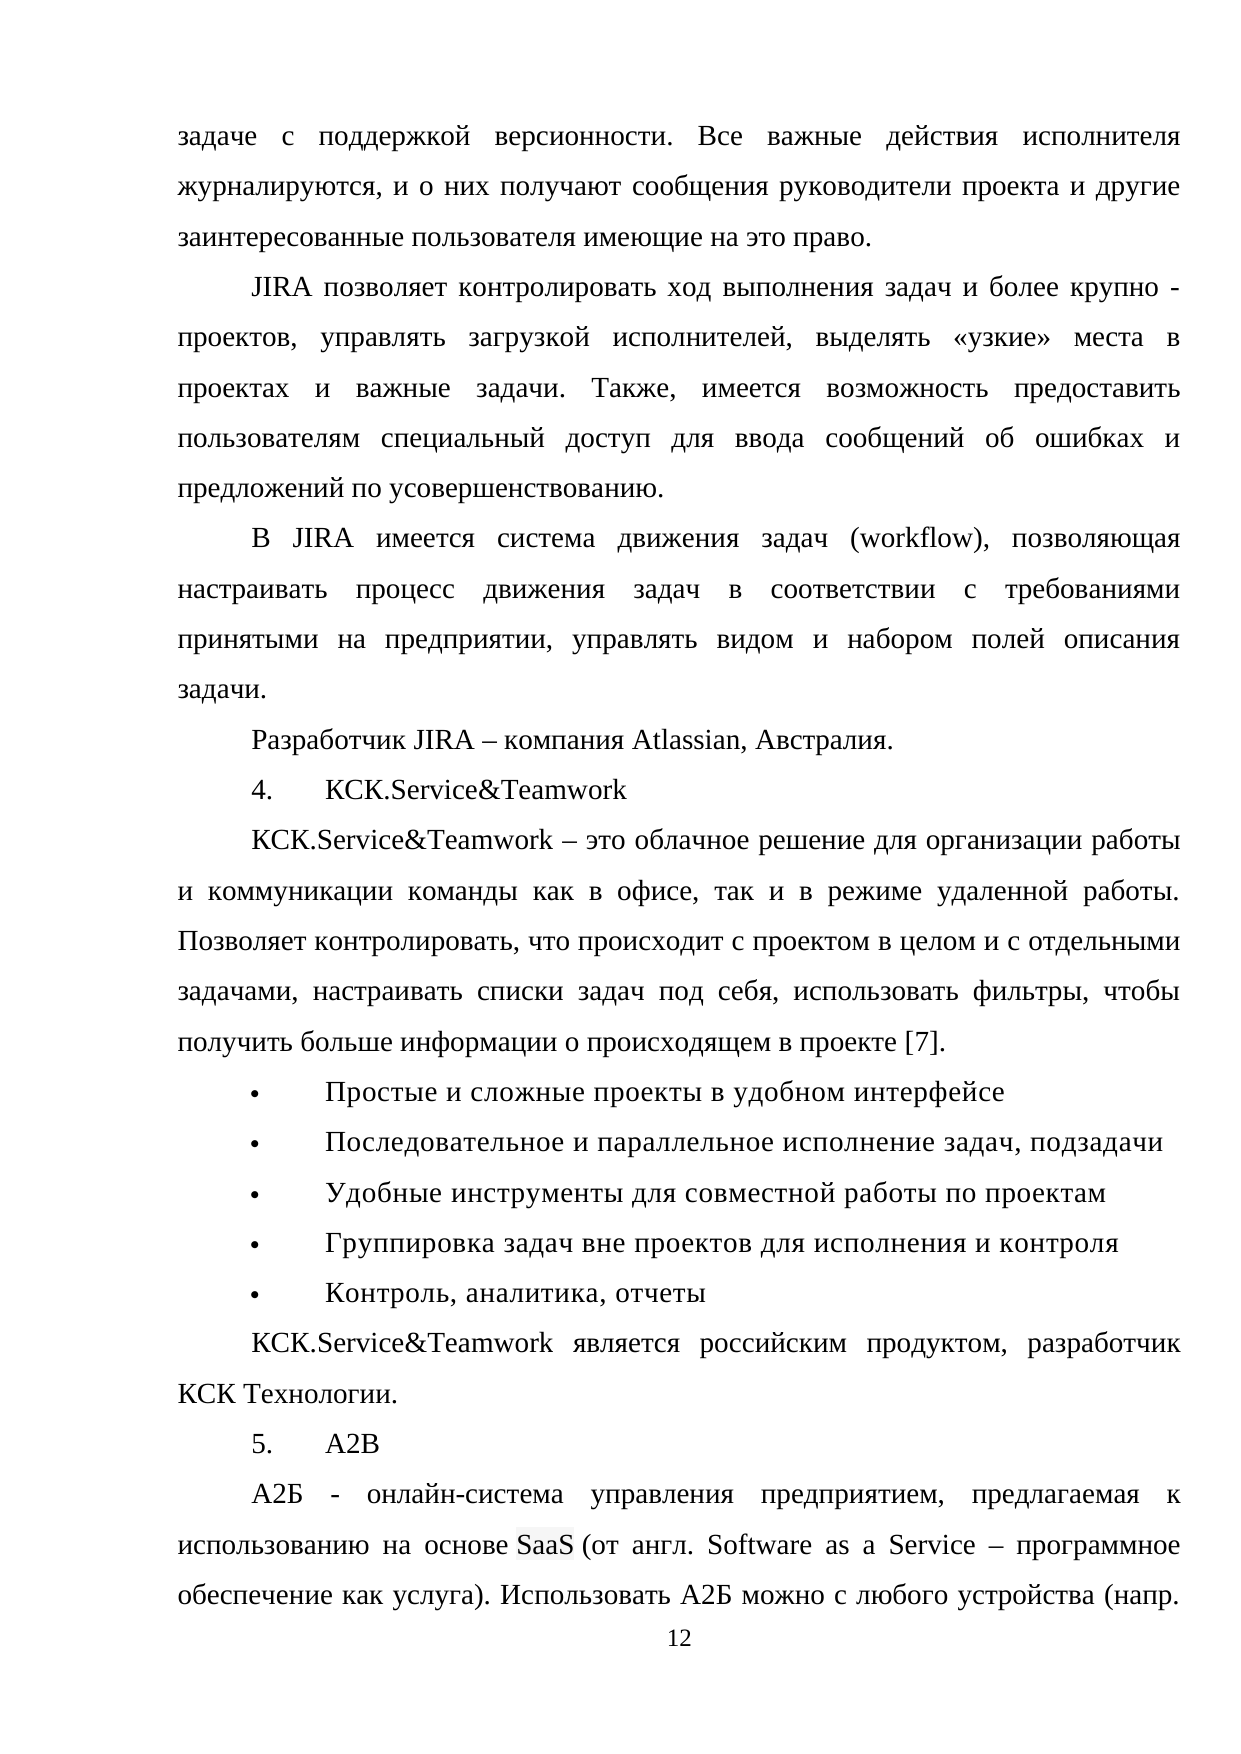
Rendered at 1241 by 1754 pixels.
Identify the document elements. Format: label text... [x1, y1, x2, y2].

text КСК.Service&Teamwork является российским продуктом, разработчик КСК Технологии. [177, 1326, 1181, 1409]
list Простые и сложные проекты в удобном интерфейсе [177, 1074, 1181, 1108]
text КСК.Service&Teamwork – это облачное решение для организации работы и коммуникации команды как в офисе, так и в режиме удаленной работы. Позволяет контролировать, что происходит с проектом в целом и с отдельными задачами, настраивать списки задач под себя, использовать фильтры, чтобы получить больше информации о происходящем в проекте [7]. [177, 906, 1181, 1057]
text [177, 1477, 1181, 1611]
text JIRA позволяет контролировать ход выполнения задач и более крупно - проектов, управлять загрузкой исполнителей, выделять «узкие» места в проектах и важные задачи. Также, имеется возможность предоставить пользователям специальный доступ для ввода сообщений об ошибках и предложений по усовершенствованию. [177, 269, 1181, 504]
list Группировка задач вне проектов для исполнения и контроля [177, 1225, 1181, 1258]
text В JIRA имеется система движения задач (workflow), позволяющая настраивать процесс движения задач в соответствии с требованиями принятыми на предприятии, управлять видом и набором полей описания задачи. [177, 521, 1181, 705]
list Удобные инструменты для совместной работы по проектам [177, 1175, 1181, 1208]
text Разработчик JIRA – компания Atlassian, Австралия. [177, 722, 1181, 755]
list Контроль, аналитика, отчеты [177, 1275, 1181, 1309]
text КСК.Service&Teamwork – это облачное решение для организации работы и коммуникации команды как в офисе, так и в режиме удаленной работы. Позволяет контролировать, что происходит с проектом в целом и с отдельными задачами, настраивать списки задач под себя, использовать фильтры, чтобы получить больше информации о происходящем в проекте [7]. [177, 822, 1181, 873]
list A2B [177, 1426, 1181, 1460]
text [177, 118, 1181, 252]
list КСК.Service&Teamwork [177, 772, 1181, 806]
list Последовательное и параллельное исполнение задач, подзадачи [177, 1124, 1181, 1158]
